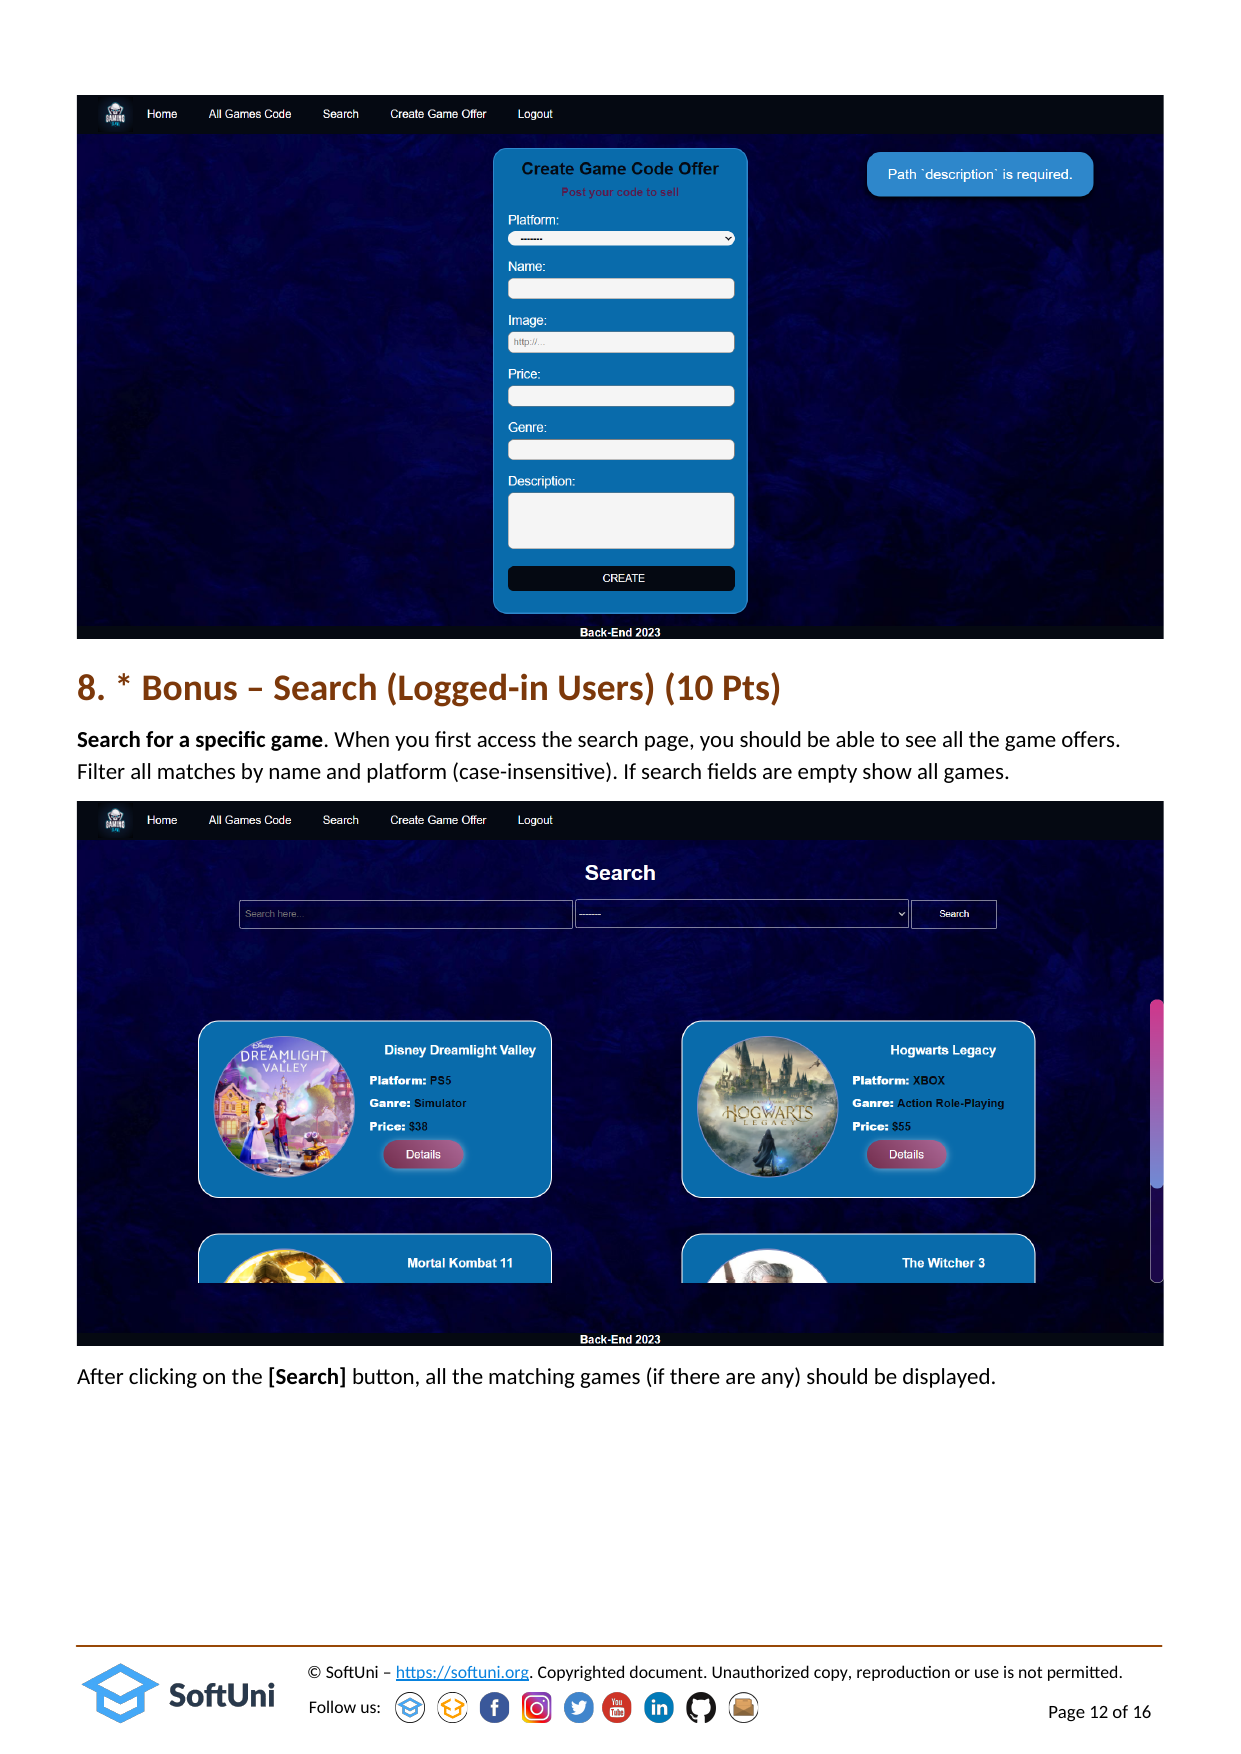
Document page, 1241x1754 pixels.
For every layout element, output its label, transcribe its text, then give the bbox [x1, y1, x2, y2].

picture [665, 1714, 674, 1723]
picture [76, 801, 1164, 1346]
text Search for a specific game. When you first access the search page, you should be able to see all the game offers. Filter all matches by name and platform (case-insensitive). If search fields are empty show all games. [77, 725, 1163, 785]
picture [75, 1658, 281, 1729]
picture [644, 1714, 653, 1723]
picture [76, 95, 1164, 639]
picture [665, 1692, 674, 1701]
picture [479, 1692, 510, 1723]
picture [686, 1692, 716, 1723]
picture [522, 1692, 552, 1723]
picture [644, 1692, 653, 1701]
subtitle * Bonus – Search (Logged-in Users) (10 Pts) [77, 664, 1163, 710]
picture [658, 1705, 667, 1714]
picture [602, 1692, 632, 1723]
picture [395, 1692, 425, 1723]
picture [564, 1692, 594, 1723]
text After clicking on the [Search] button, all the matching games (if there are any) should be displayed. [77, 1362, 1163, 1390]
picture [437, 1692, 468, 1723]
picture [728, 1692, 759, 1723]
